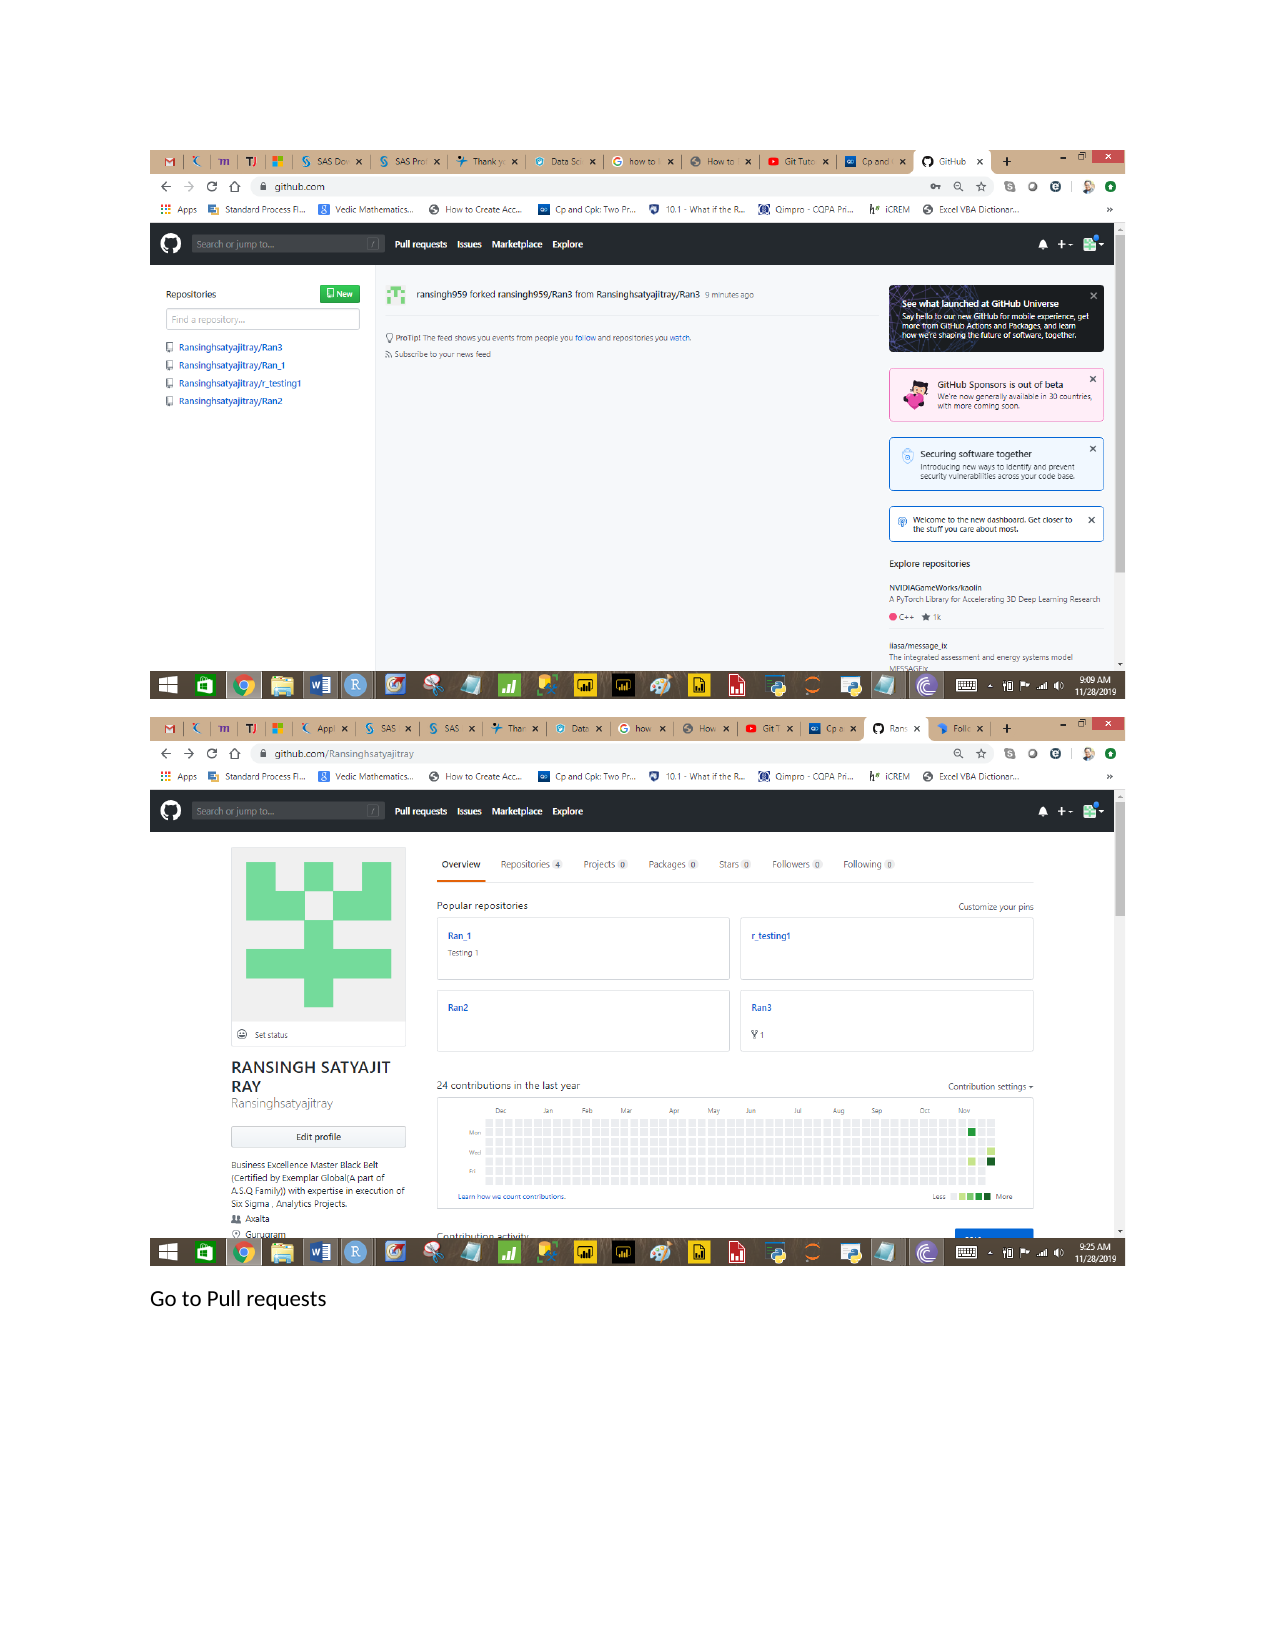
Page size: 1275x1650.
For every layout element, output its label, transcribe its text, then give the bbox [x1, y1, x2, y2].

picture [150, 150, 1125, 699]
text Go to Pull requests [150, 1284, 1125, 1312]
picture [150, 717, 1125, 1266]
